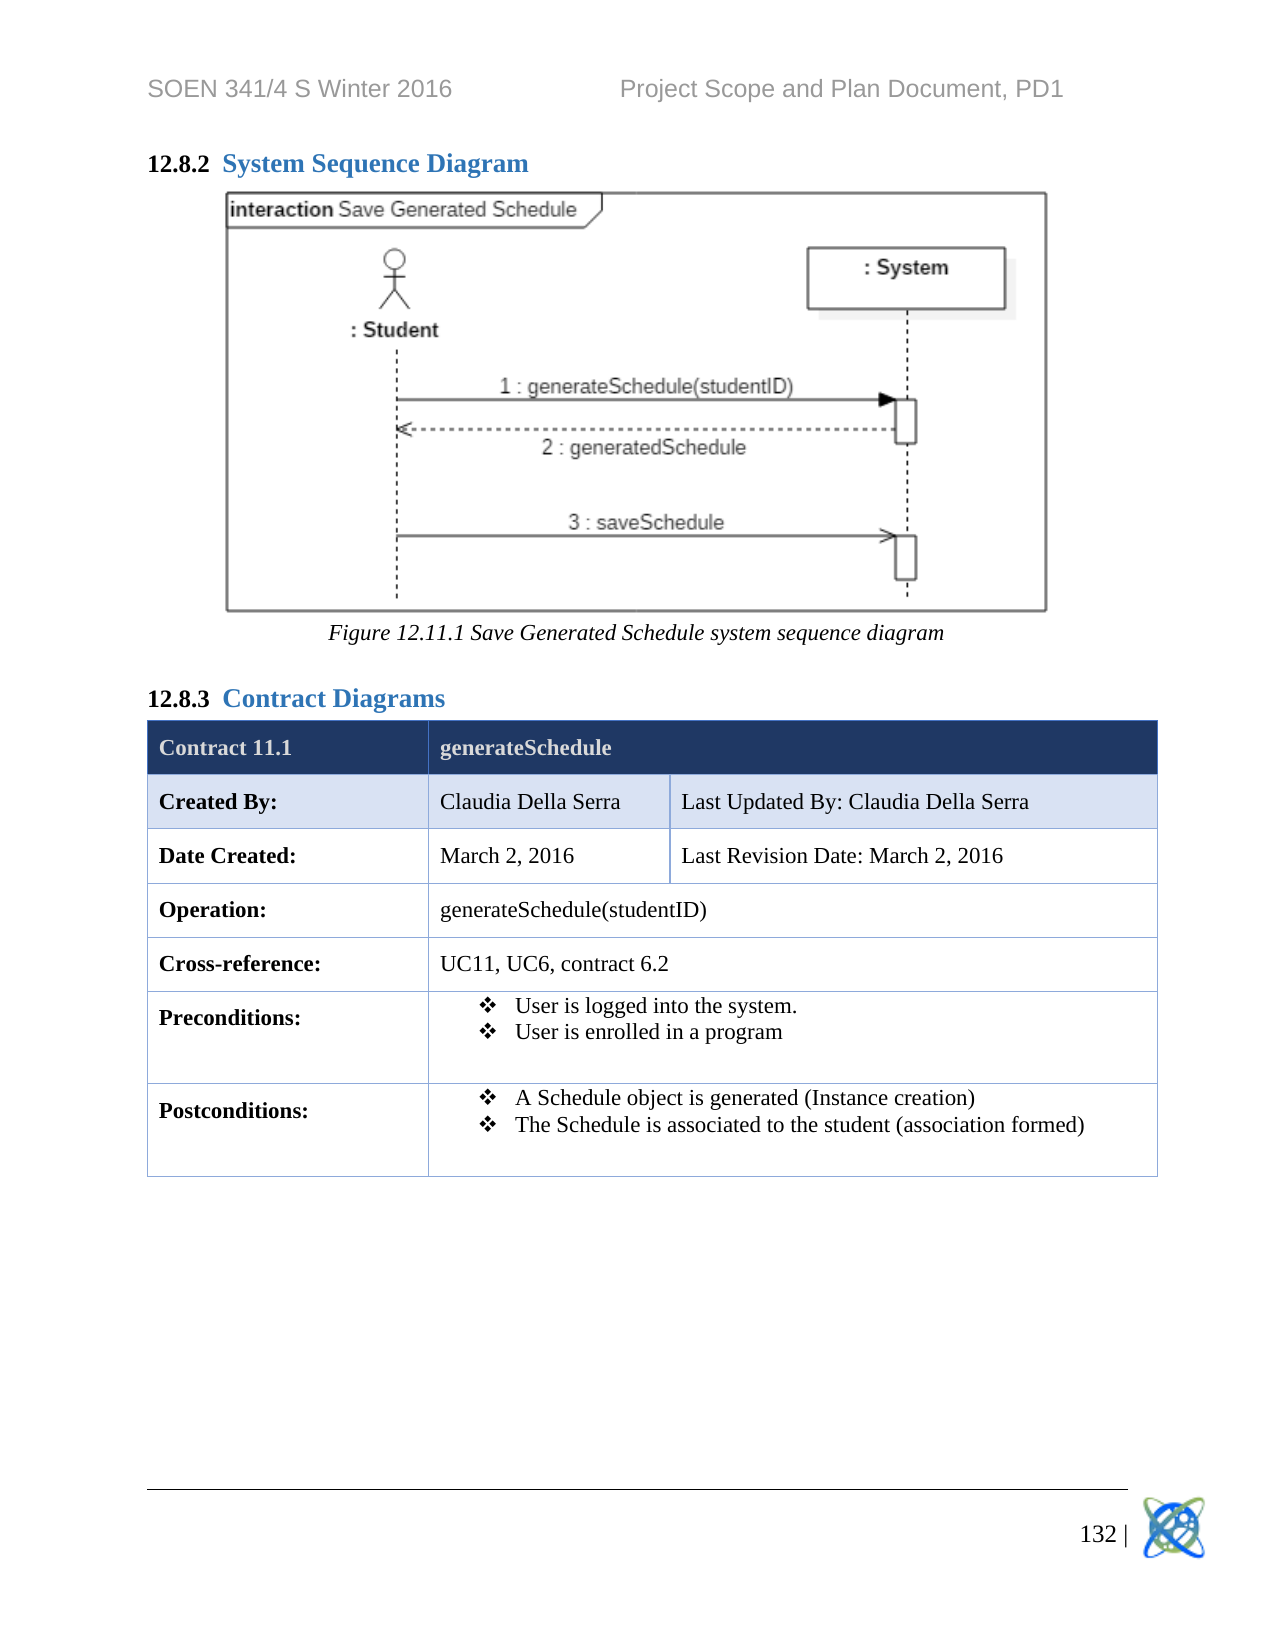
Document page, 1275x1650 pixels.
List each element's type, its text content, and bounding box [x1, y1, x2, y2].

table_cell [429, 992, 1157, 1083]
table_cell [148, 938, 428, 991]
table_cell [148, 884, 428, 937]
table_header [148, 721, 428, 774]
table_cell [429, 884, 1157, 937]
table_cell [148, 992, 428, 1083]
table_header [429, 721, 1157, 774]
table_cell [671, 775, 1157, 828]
picture [1123, 1490, 1224, 1566]
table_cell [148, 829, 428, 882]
picture [221, 184, 1054, 619]
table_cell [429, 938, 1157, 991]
text Contract Diagrams [147, 683, 1128, 714]
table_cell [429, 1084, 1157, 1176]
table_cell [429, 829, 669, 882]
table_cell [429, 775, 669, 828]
text System Sequence Diagram [147, 147, 1128, 178]
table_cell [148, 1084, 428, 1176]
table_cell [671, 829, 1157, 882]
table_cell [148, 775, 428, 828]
text Figure 12.11.1 Save Generated Schedule system sequence diagram [147, 619, 1128, 645]
